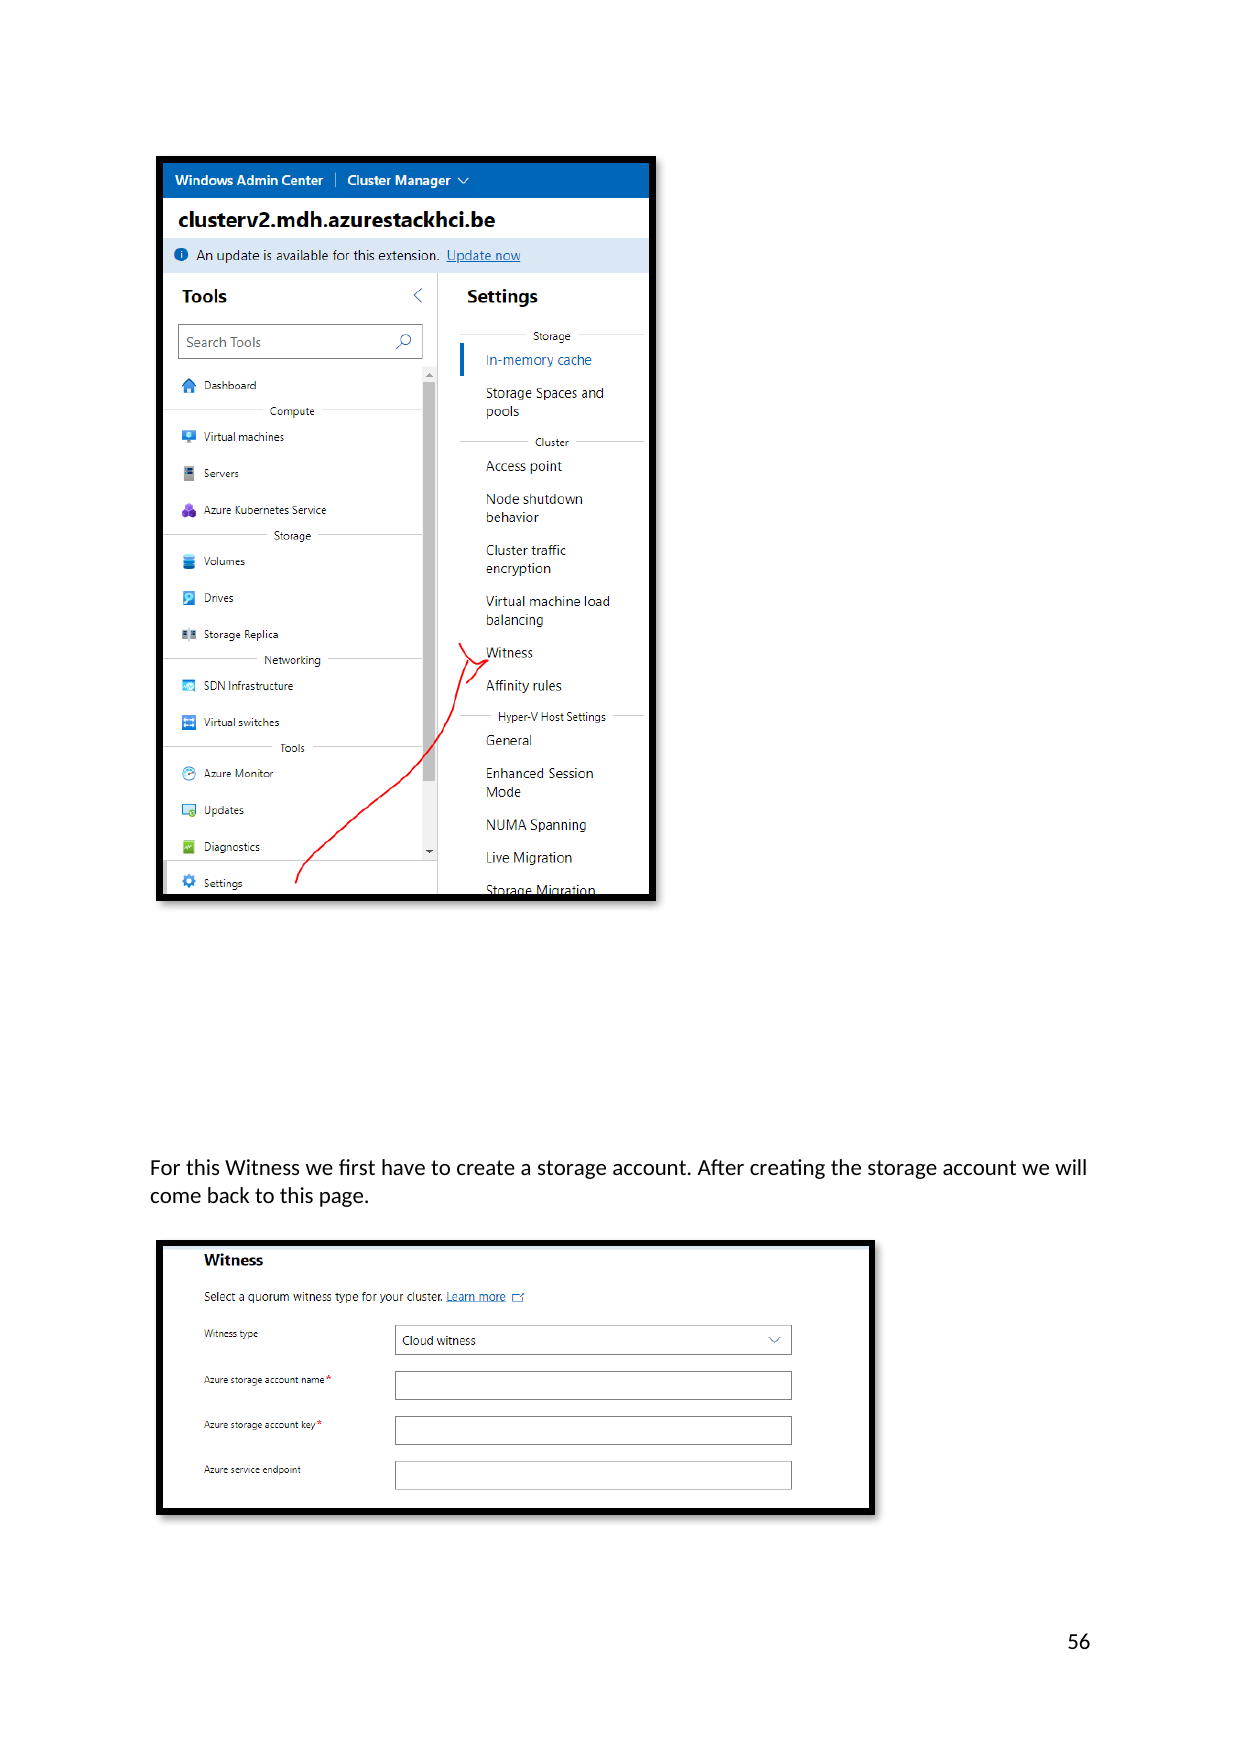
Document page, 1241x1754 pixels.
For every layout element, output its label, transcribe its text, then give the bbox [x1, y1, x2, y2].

text For this Witness we first have to create a storage account. After creating the storage account we will come back to this page. [150, 1153, 1090, 1209]
picture [163, 163, 649, 894]
picture [163, 1246, 869, 1508]
